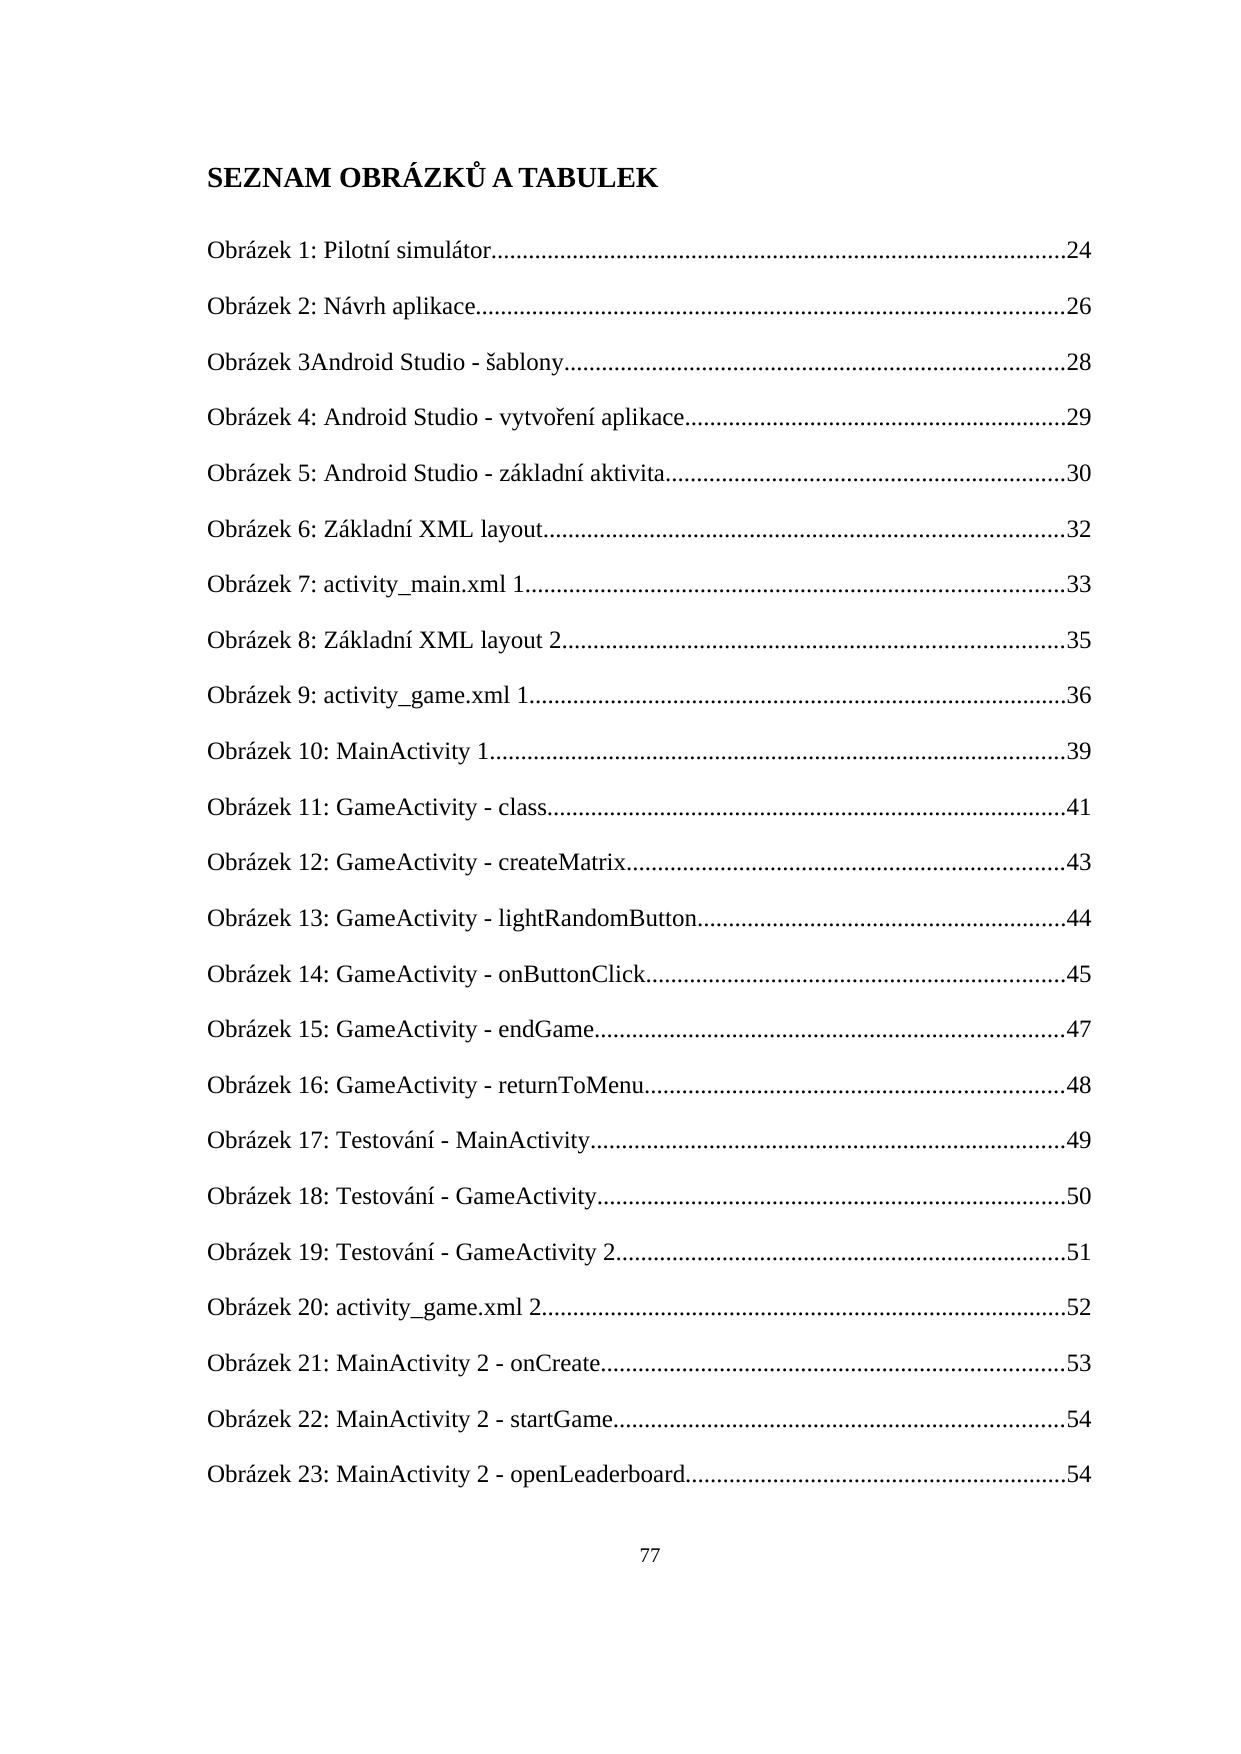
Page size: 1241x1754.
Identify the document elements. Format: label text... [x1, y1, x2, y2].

text Obrázek 3Android Studio - šablony 28 [207, 347, 1092, 376]
text Obrázek 4: Android Studio - vytvoření aplikace 29 [207, 402, 1092, 431]
text Obrázek 8: Základní XML layout 2 35 [207, 625, 1092, 654]
text Obrázek 17: Testování - MainActivity 49 [207, 1126, 1092, 1154]
text Obrázek 7: activity_main.xml 1 33 [207, 569, 1092, 598]
text Obrázek 22: MainActivity 2 - startGame 54 [207, 1404, 1092, 1432]
text Obrázek 14: GameActivity - onButtonClick 45 [207, 959, 1092, 987]
text Obrázek 5: Android Studio - základní aktivita 30 [207, 458, 1092, 487]
text Obrázek 13: GameActivity - lightRandomButton 44 [207, 903, 1092, 932]
text Obrázek 12: GameActivity - createMatrix 43 [207, 847, 1092, 876]
text Obrázek 19: Testování - GameActivity 2 51 [207, 1237, 1092, 1266]
text Obrázek 16: GameActivity - returnToMenu 48 [207, 1070, 1092, 1099]
text Obrázek 6: Základní XML layout 32 [207, 514, 1092, 542]
text Obrázek 9: activity_game.xml 1 36 [207, 681, 1092, 709]
text Obrázek 20: activity_game.xml 2 52 [207, 1292, 1092, 1321]
text Obrázek 10: MainActivity 1 39 [207, 736, 1092, 765]
subtitle SEZNAM OBRÁZKŮ A TABULEK [207, 160, 1092, 194]
text Obrázek 11: GameActivity - class 41 [207, 792, 1092, 821]
text Obrázek 2: Návrh aplikace 26 [207, 291, 1092, 320]
text Obrázek 1: Pilotní simulátor 24 [207, 236, 1092, 264]
text Obrázek 15: GameActivity - endGame 47 [207, 1014, 1092, 1043]
text Obrázek 23: MainActivity 2 - openLeaderboard 54 [207, 1459, 1092, 1488]
text Obrázek 21: MainActivity 2 - onCreate 53 [207, 1348, 1092, 1377]
text Obrázek 18: Testování - GameActivity 50 [207, 1181, 1092, 1210]
